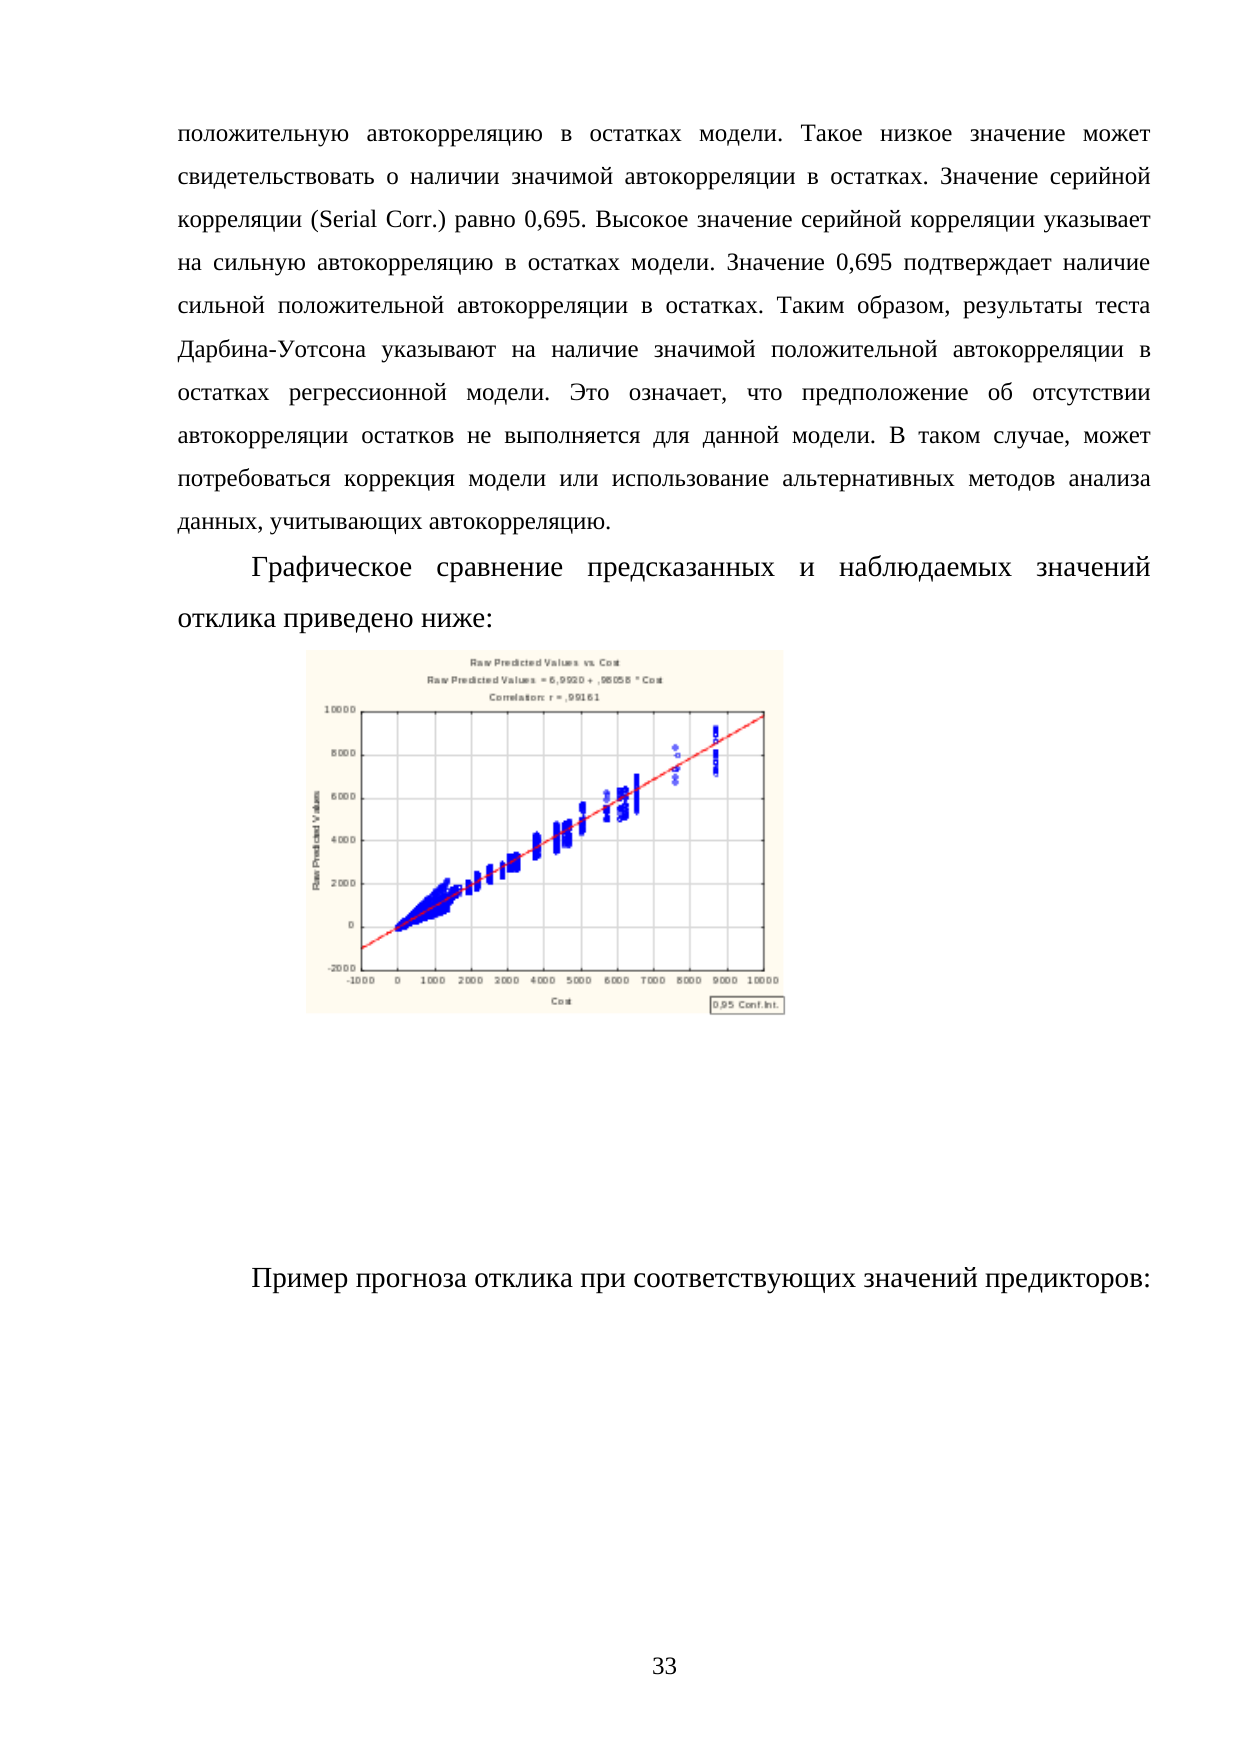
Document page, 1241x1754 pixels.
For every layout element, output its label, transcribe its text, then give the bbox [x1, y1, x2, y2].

text Пример прогноза отклика при соответствующих значений предикторов: [177, 1261, 1152, 1294]
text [177, 118, 1152, 535]
text Графическое сравнение предсказанных и наблюдаемых значений отклика приведено ниже: [177, 549, 1152, 633]
